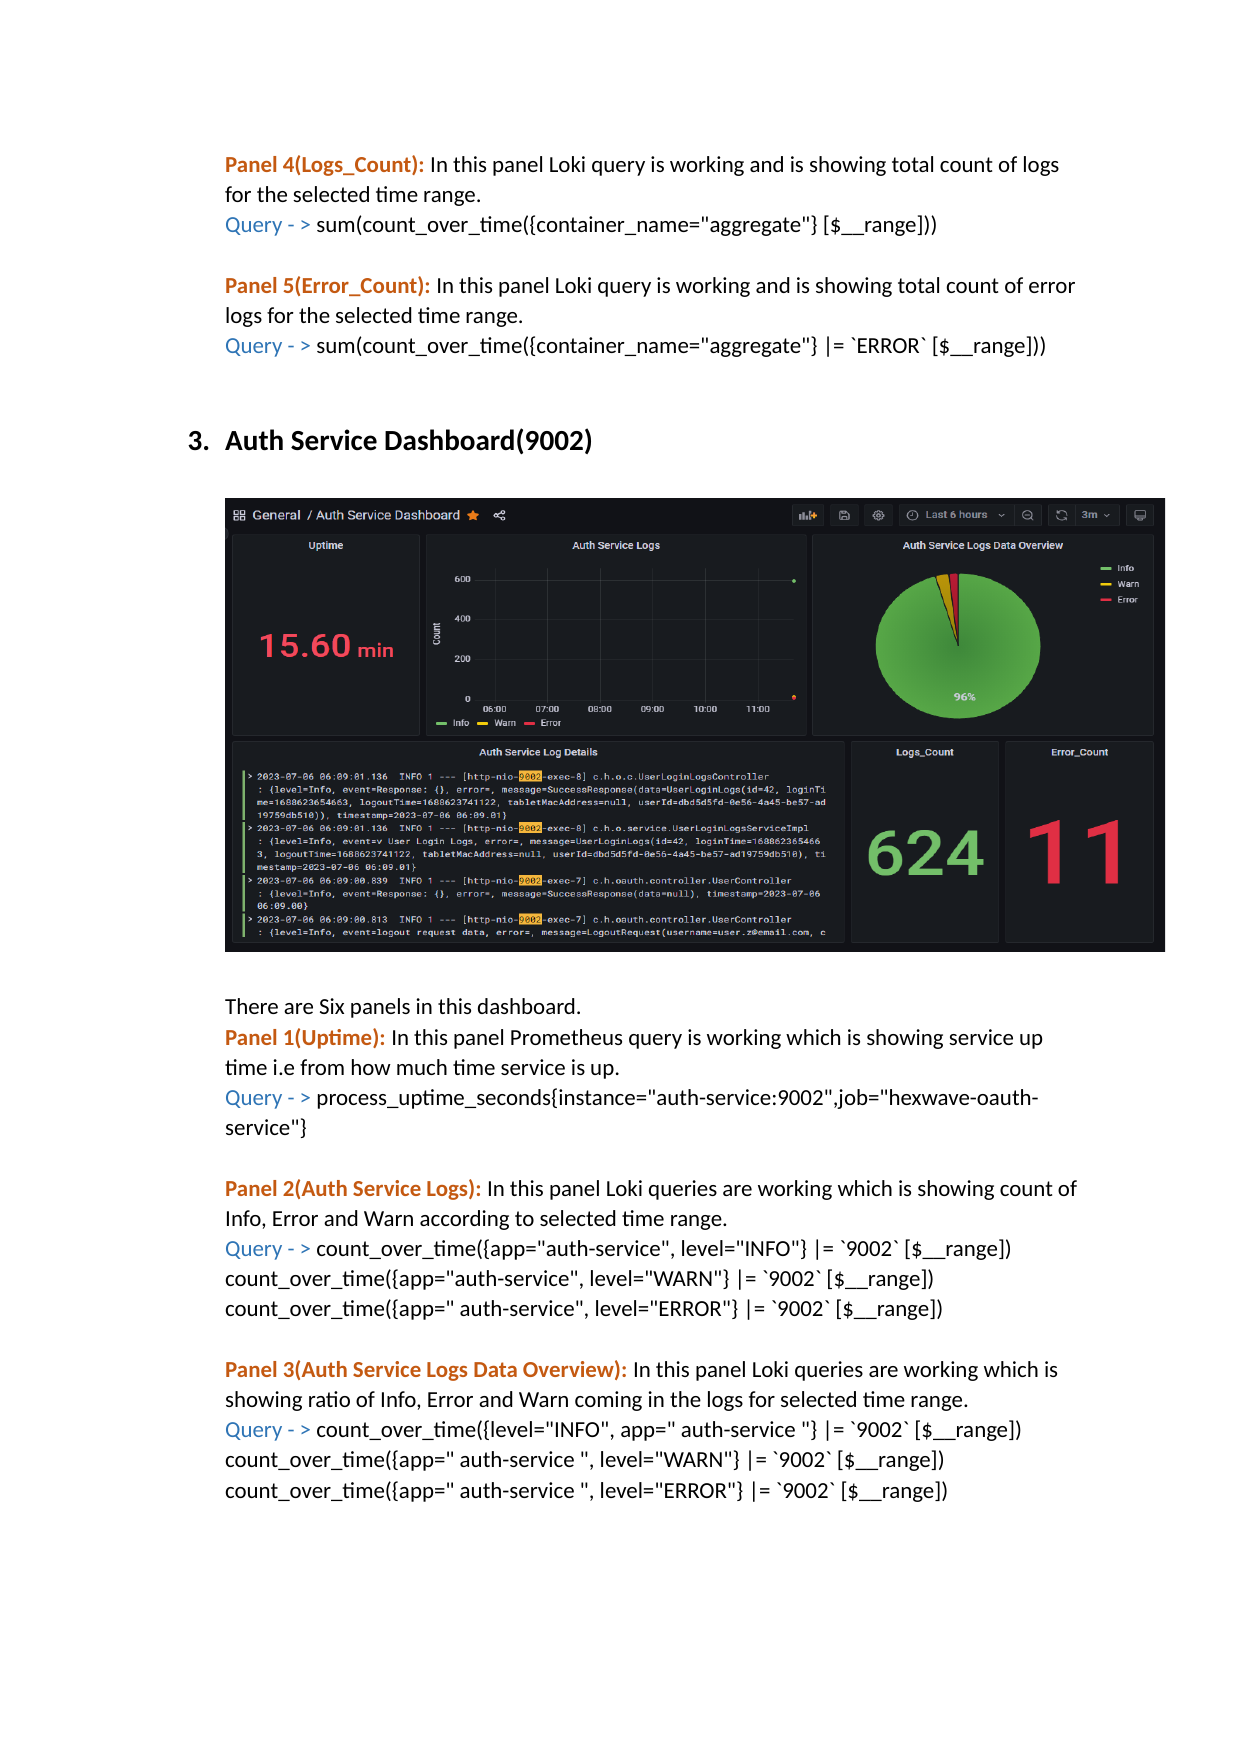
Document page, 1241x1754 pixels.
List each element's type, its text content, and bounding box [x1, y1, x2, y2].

list Auth Service Dashboard(9002) [187, 422, 1090, 457]
list Query - > count_over_time({level="INFO", app=" auth-service "} |= `9002` [$__range]) [225, 1415, 1090, 1443]
list count_over_time({app=" auth-service ", level="ERROR"} |= `9002` [$__range]) [225, 1476, 1090, 1504]
list Panel 3(Auth Service Logs Data Overview): In this panel Loki queries are working which is showing ratio of Info, Error and Warn coming in the logs for selected time range. [225, 1355, 1090, 1413]
list There are Six panels in this dashboard. [225, 992, 1090, 1021]
list count_over_time({app=" auth-service ", level="WARN"} |= `9002` [$__range]) [225, 1446, 1090, 1474]
list count_over_time({app=" auth-service", level="ERROR"} |= `9002` [$__range]) [225, 1294, 1090, 1323]
list Panel 4(Logs_Count): In this panel Loki query is working and is showing total count of logs for the selected time range. [225, 150, 1090, 208]
list Panel 2(Auth Service Logs): In this panel Loki queries are working which is showing count of Info, Error and Warn according to selected time range. [225, 1174, 1090, 1232]
list count_over_time({app="auth-service", level="WARN"} |= `9002` [$__range]) [225, 1264, 1090, 1292]
list Query - > sum(count_over_time({container_name="aggregate"} |= `ERROR` [$__range])) [225, 331, 1090, 359]
list Query - > process_uptime_seconds{instance="auth-service:9002",job="hexwave-oauth-service"} [225, 1083, 1090, 1141]
list Panel 1(Uptime): In this panel Prometheus query is working which is showing service up time i.e from how much time service is up. [225, 1023, 1090, 1081]
list Query - > sum(count_over_time({container_name="aggregate"} [$__range])) [225, 210, 1090, 238]
list Query - > count_over_time({app="auth-service", level="INFO"} |= `9002` [$__range]) [225, 1234, 1090, 1262]
picture [225, 498, 1166, 952]
list Panel 5(Error_Count): In this panel Loki query is working and is showing total count of error logs for the selected time range. [225, 271, 1090, 329]
